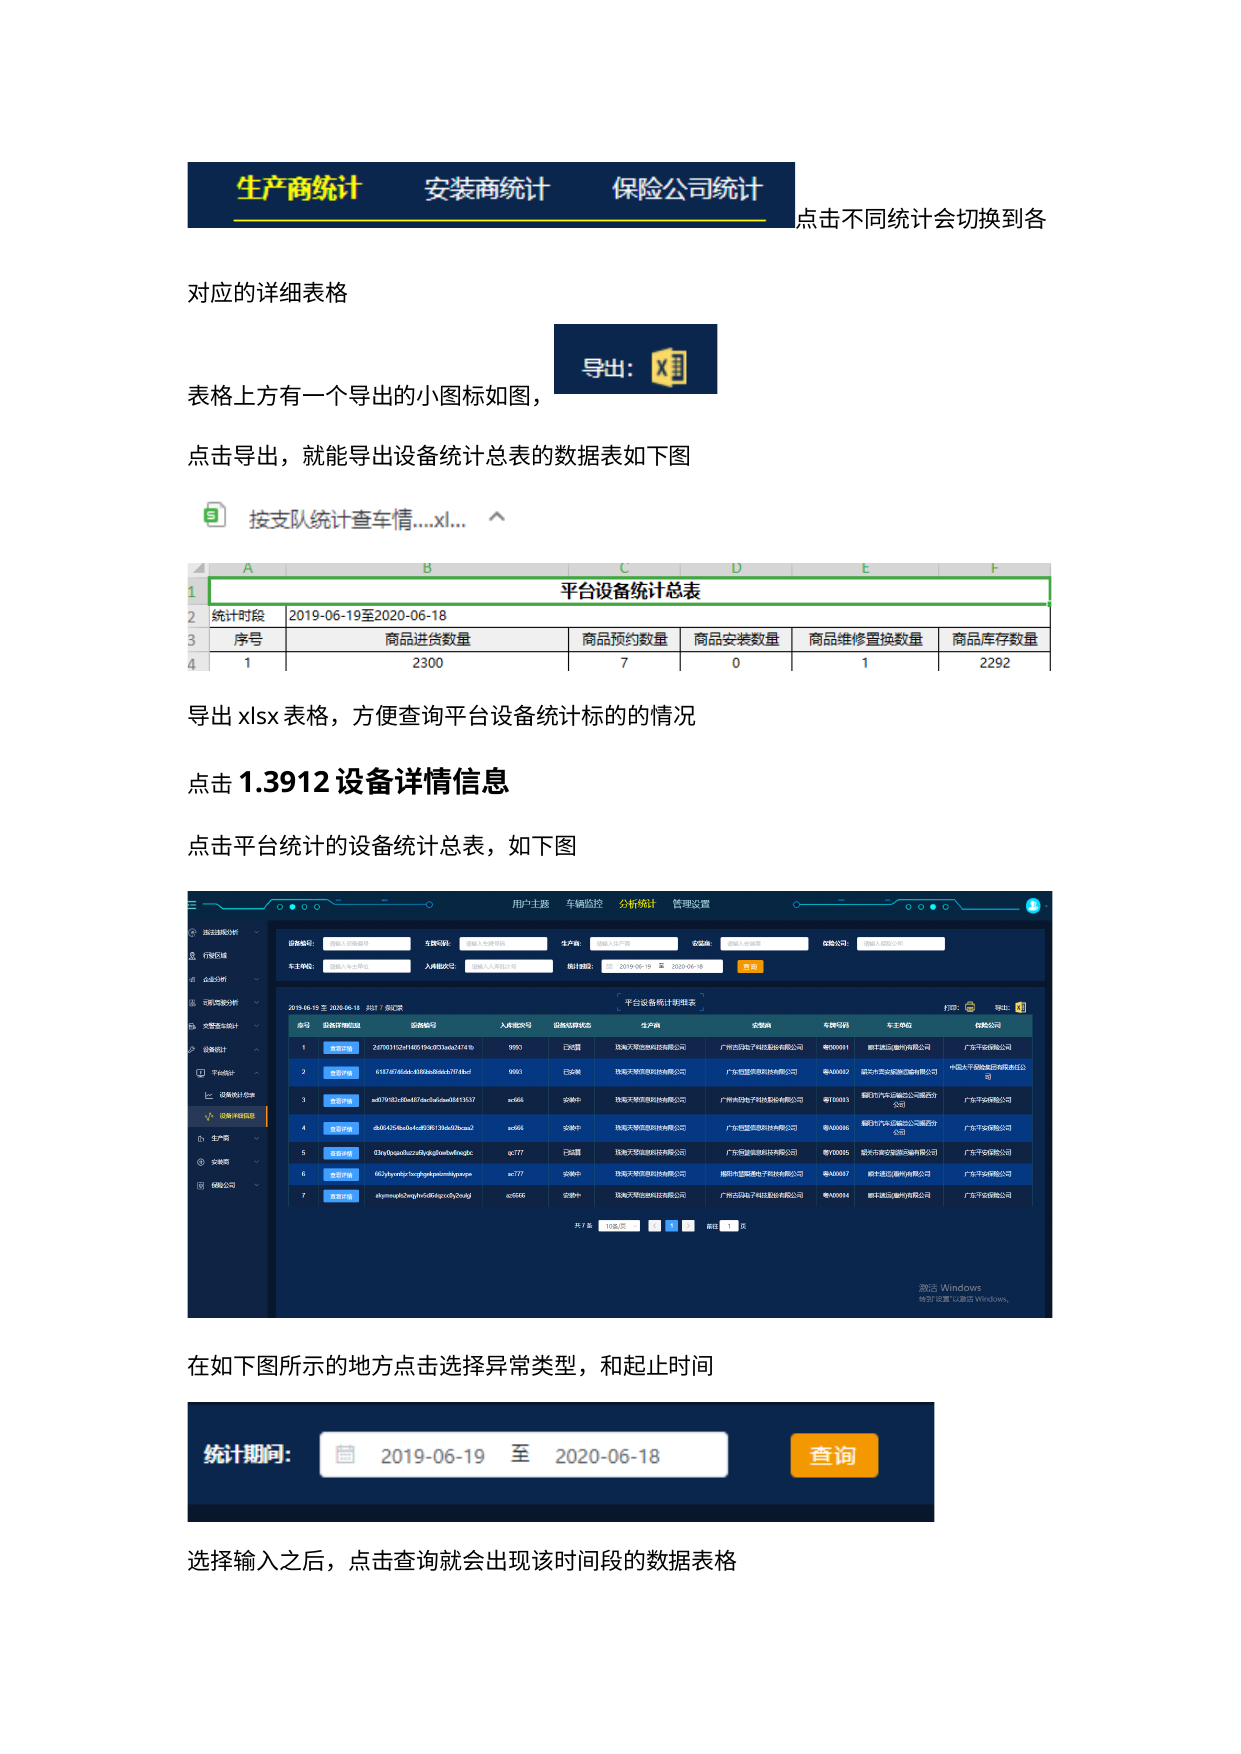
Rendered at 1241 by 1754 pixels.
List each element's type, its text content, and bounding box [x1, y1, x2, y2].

text 导出xlsx表格，方便查询平台设备统计标的的情况 [187, 682, 1053, 747]
picture [554, 324, 718, 394]
picture [187, 563, 1052, 671]
text 点击1.3912设备详情信息 [187, 747, 1053, 812]
picture [187, 891, 1053, 1318]
text 点击平台统计的设备统计总表，如下图 [187, 812, 1053, 877]
text 在如下图所示的地方点击选择异常类型，和起止时间 [187, 1332, 1053, 1397]
picture [187, 499, 527, 540]
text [187, 162, 1053, 324]
picture [187, 162, 796, 228]
text 点击导出，就能导出设备统计总表的数据表如下图 [187, 422, 1053, 487]
picture [187, 1402, 935, 1522]
text 表格上方有一个导出的小图标如图， [187, 324, 1053, 422]
text 选择输入之后，点击查询就会出现该时间段的数据表格 [187, 1527, 1053, 1592]
